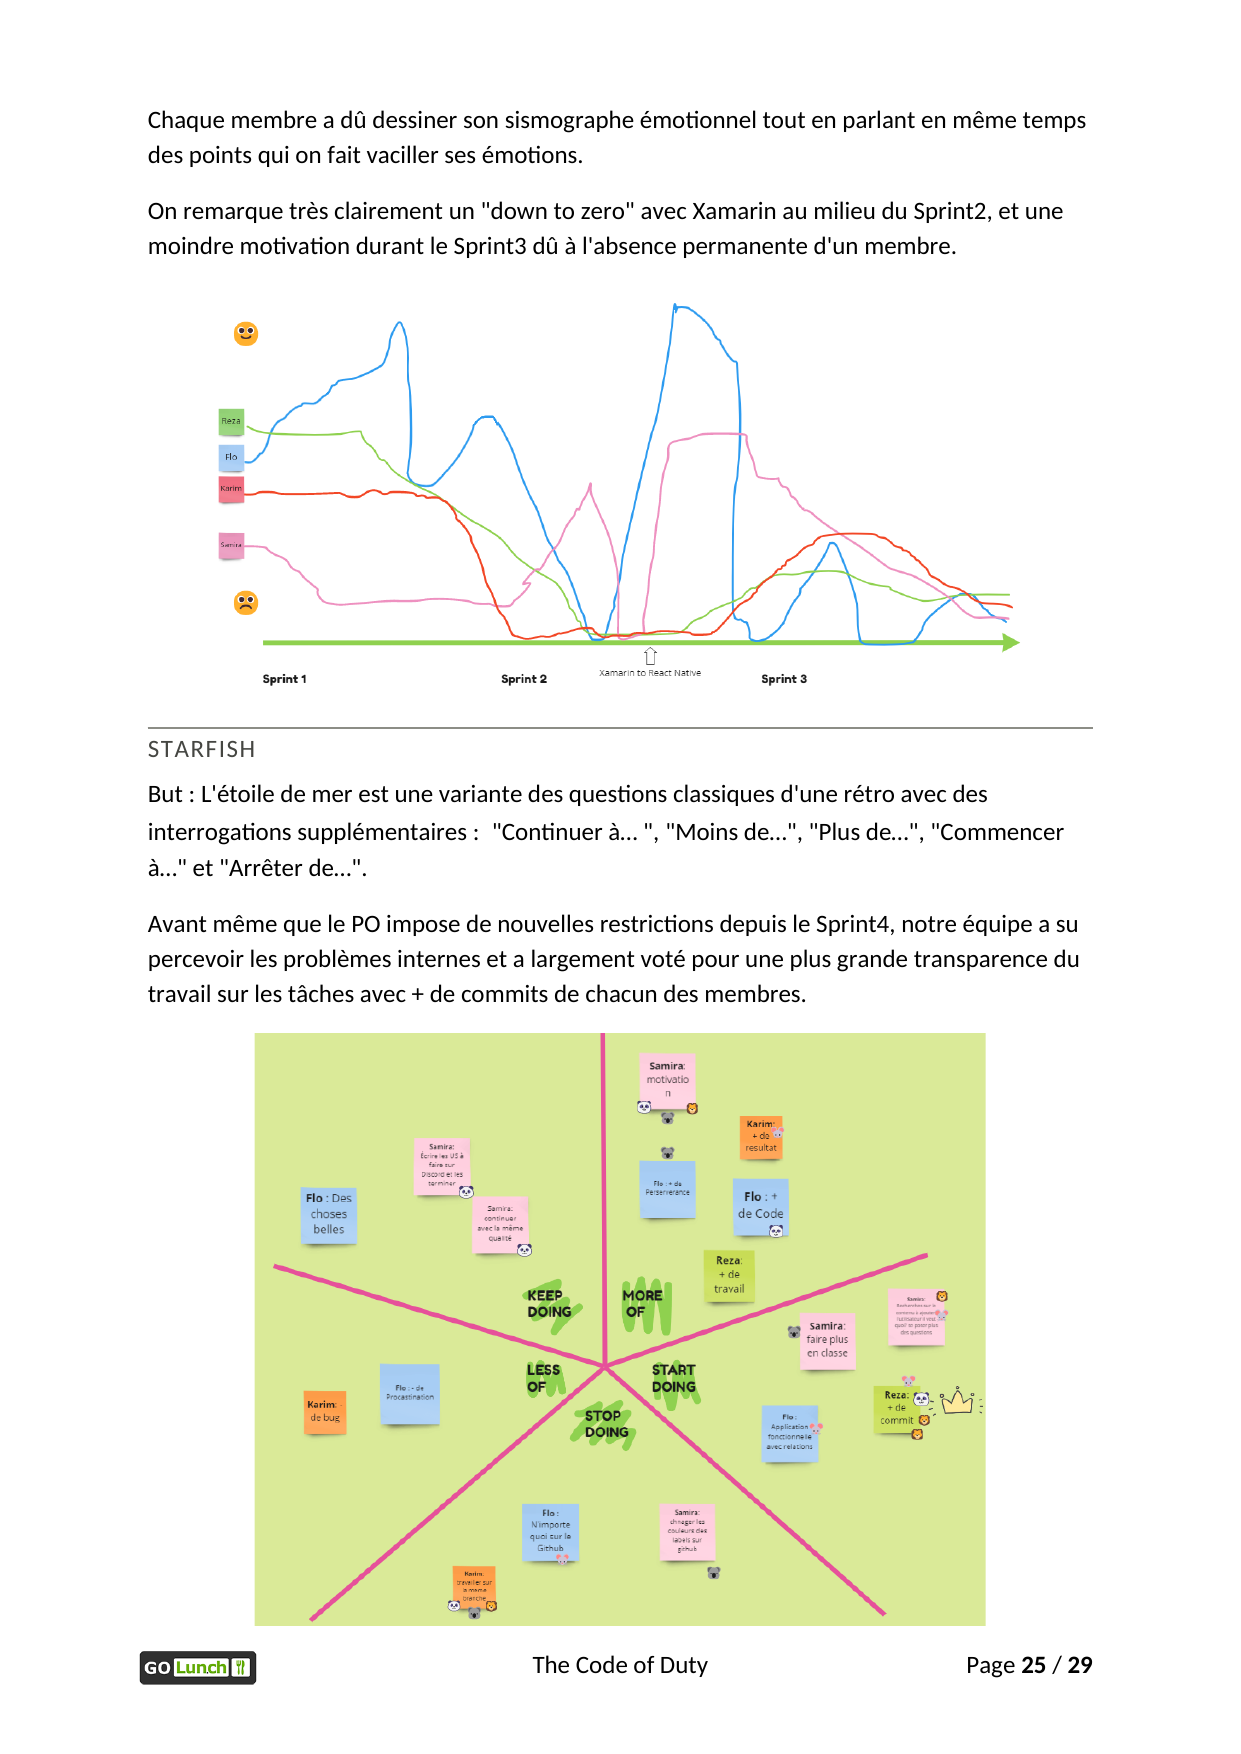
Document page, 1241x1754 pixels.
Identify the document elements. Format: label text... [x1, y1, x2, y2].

text Avant même que le PO impose de nouvelles restrictions depuis le Sprint4, notre équipe a su percevoir les problèmes internes et a largement voté pour une plus grande transparence du travail sur les tâches avec + de commits de chacun des membres. [148, 908, 1093, 1008]
text On remarque très clairement un "down to zero" avec Xamarin au milieu du Sprint2, et une moindre motivation durant le Sprint3 dû à l'absence permanente d'un membre. [148, 195, 1093, 261]
text But : L'étoile de mer est une variante des questions classiques d'une rétro avec des interrogations supplémentaires : "Continuer à… ", "Moins de…", "Plus de…", "Commencer à…" et "Arrêter de…". [148, 778, 1093, 882]
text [148, 104, 1093, 170]
picture [136, 1648, 260, 1687]
picture [218, 286, 1022, 692]
subtitle StarFish [148, 729, 1093, 763]
picture [254, 1033, 986, 1626]
